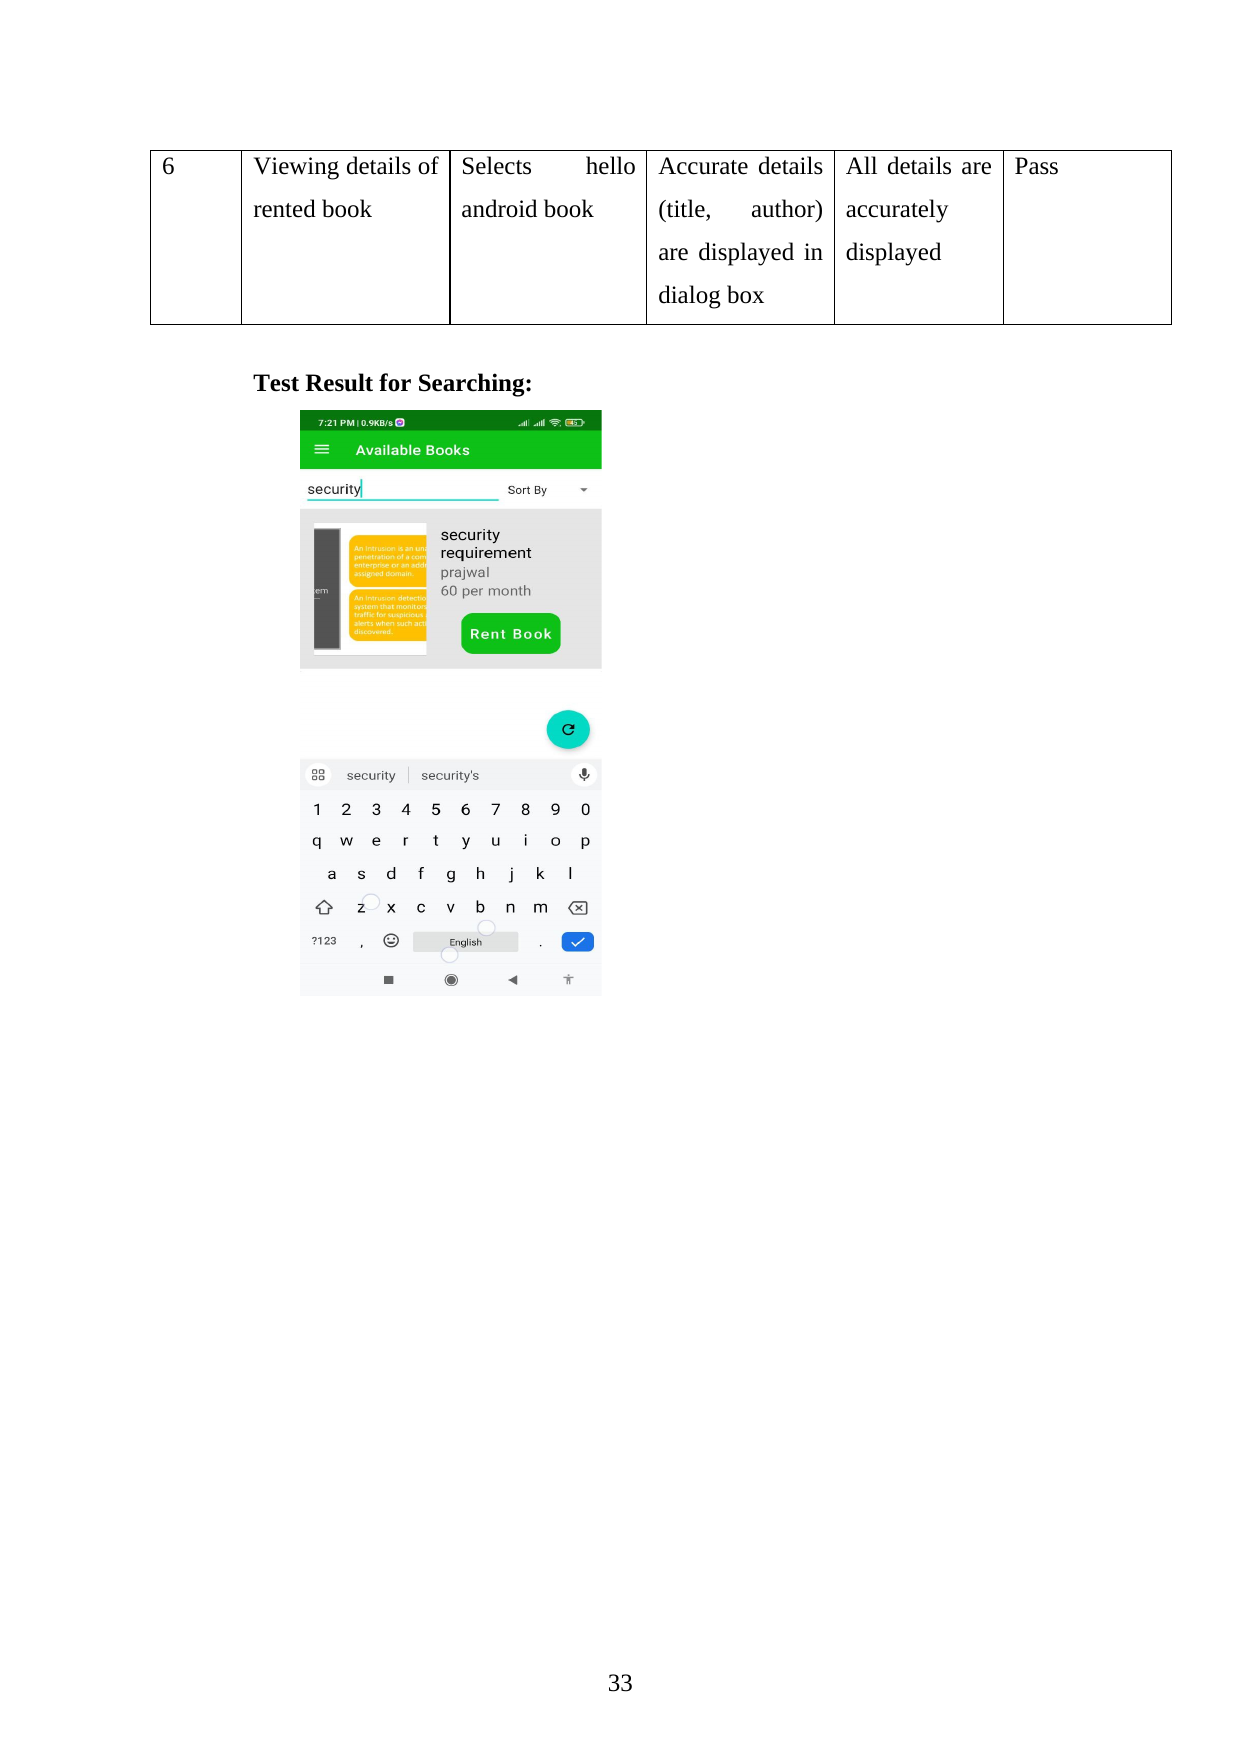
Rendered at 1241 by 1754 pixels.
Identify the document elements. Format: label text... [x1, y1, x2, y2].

table_cell Pass [1004, 151, 1171, 323]
table_cell Selects hello android book [451, 151, 646, 323]
text Test Result for Searching: [253, 368, 1090, 396]
picture [300, 410, 602, 996]
table_cell Accurate details (title, author) are displayed in dialog box [647, 151, 834, 323]
table_cell Viewing details of rented book [242, 151, 449, 323]
table_cell 6 [151, 151, 241, 323]
table_cell All details are accurately displayed [835, 151, 1003, 323]
